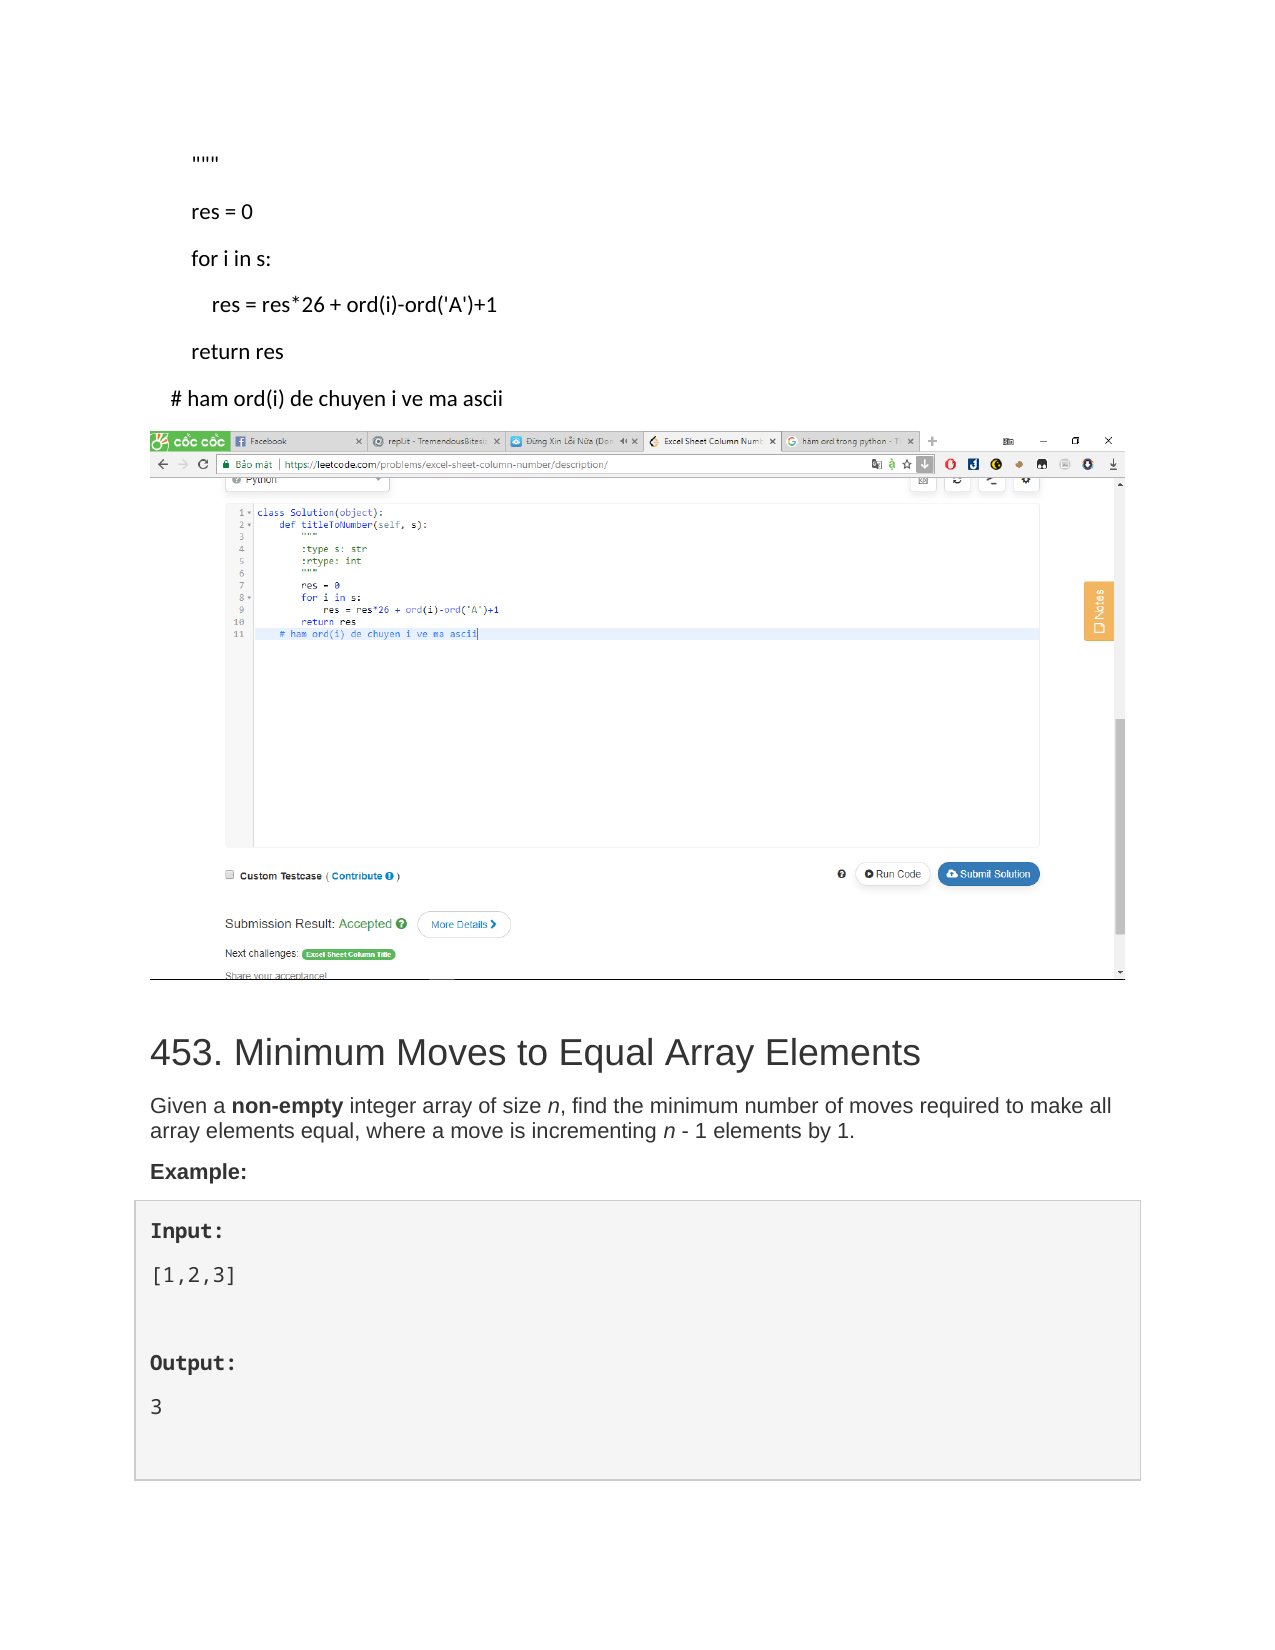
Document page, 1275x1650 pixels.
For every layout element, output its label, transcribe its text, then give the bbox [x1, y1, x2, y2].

text Example: [150, 1159, 1125, 1184]
text res = 0 [150, 197, 1125, 225]
text # ham ord(i) de chuyen i ve ma ascii [150, 384, 1125, 412]
picture [150, 431, 1125, 980]
text 453. Minimum Moves to Equal Array Elements [150, 998, 1125, 1073]
text for i in s: [150, 244, 1125, 272]
text return res [150, 337, 1125, 366]
text Input: [136, 1201, 1140, 1244]
text [1,2,3] [136, 1244, 1140, 1288]
text Output: [136, 1332, 1140, 1376]
text Given a non-empty integer array of size n, find the minimum number of moves required to make all array elements equal, where a move is incrementing n - 1 elements by 1. [150, 1093, 1125, 1143]
text res = res*26 + ord(i)-ord('A')+1 [150, 291, 1125, 319]
text """ [150, 150, 1125, 178]
text 3 [136, 1376, 1140, 1420]
